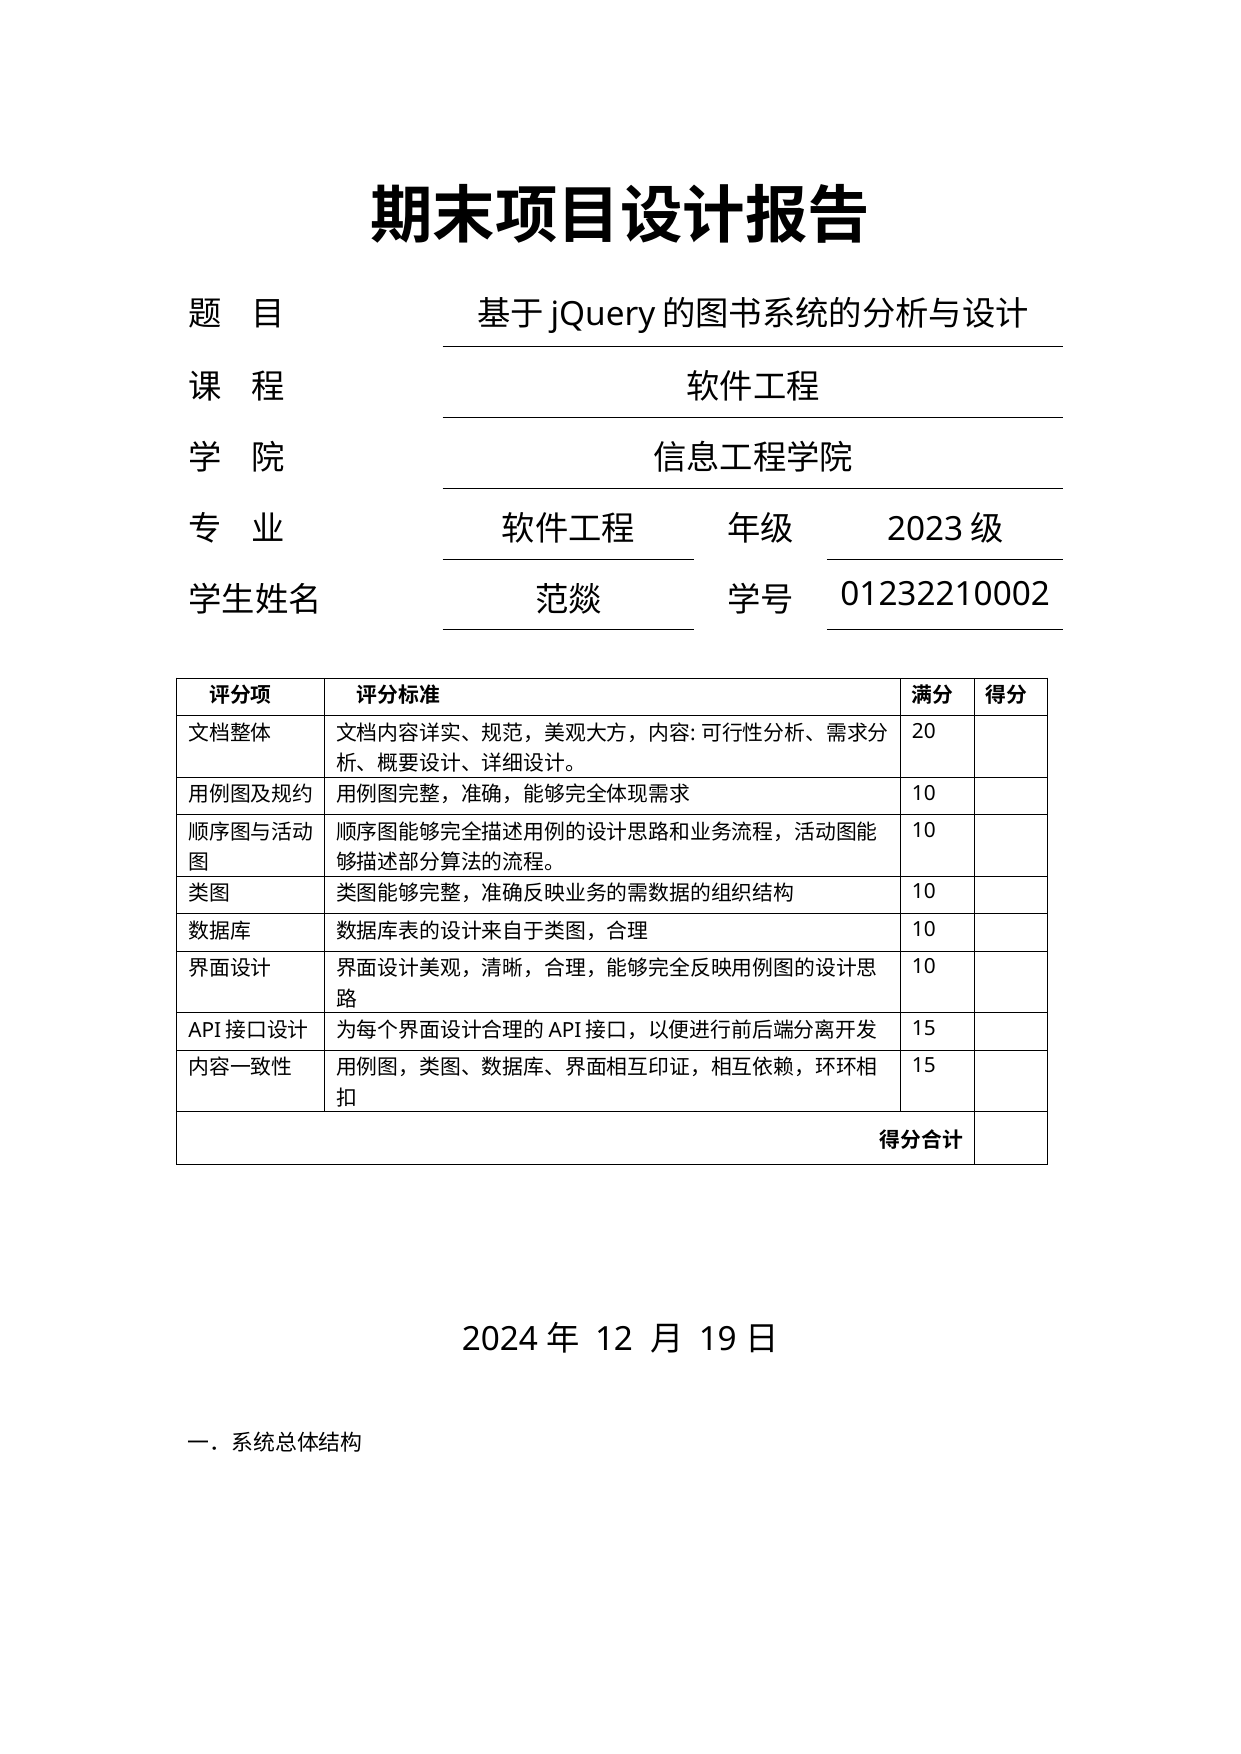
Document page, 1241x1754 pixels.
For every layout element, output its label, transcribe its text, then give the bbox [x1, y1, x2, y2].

table_cell 软件工程 [443, 489, 694, 558]
table_header 评分标准 [325, 679, 900, 715]
table_cell 012322100024 [827, 560, 1063, 629]
table_cell 学 院 [177, 417, 442, 488]
table_cell [975, 815, 1047, 876]
table_cell 软件工程 [443, 347, 1063, 417]
table_cell [975, 914, 1047, 951]
table_cell 文档内容详实、规范，美观大方，内容: 可行性分析、需求分析、概要设计、详细设计。 [325, 716, 900, 777]
table_cell 数据库表的设计来自于类图，合理 [325, 914, 900, 951]
table_cell 范燚 [443, 560, 694, 629]
text 一．系统总体结构 [187, 1425, 1053, 1457]
table_cell 10 [901, 877, 974, 913]
table_cell [975, 1112, 1047, 1164]
table_cell 15 [901, 1051, 974, 1111]
table_cell 学生姓名 [177, 559, 442, 629]
table_cell 类图 [177, 877, 324, 913]
table_cell 学号 [694, 559, 827, 629]
table_header 评分项 [177, 679, 324, 715]
table_header 基于jQuery的图书系统的分析与设计 [443, 276, 1063, 346]
table_cell [975, 877, 1047, 913]
table_cell [975, 716, 1047, 777]
table_cell 用例图完整，准确，能够完全体现需求 [325, 778, 900, 814]
table_cell 界面设计美观，清晰，合理，能够完全反映用例图的设计思路 [325, 952, 900, 1012]
table_cell 为每个界面设计合理的API接口，以便进行前后端分离开发 [325, 1013, 900, 1049]
table_cell 数据库 [177, 914, 324, 951]
table_cell 15 [901, 1013, 974, 1049]
table_cell 得分合计 [177, 1112, 974, 1164]
table_cell 内容一致性 [177, 1051, 324, 1111]
table_cell [975, 1013, 1047, 1049]
table_header 题 目 [177, 276, 442, 346]
table_cell 10 [901, 815, 974, 876]
table_cell 课 程 [177, 346, 442, 417]
table_cell 文档整体 [177, 716, 324, 777]
table_cell 2023级 [827, 489, 1063, 558]
text 期末项目设计报告 [187, 162, 1053, 259]
text 2024 年 12 月 19 日 [187, 1303, 1053, 1368]
table_cell 10 [901, 952, 974, 1012]
table_header 得分 [975, 679, 1047, 715]
table_cell 年级 [694, 489, 827, 558]
table_cell 类图能够完整，准确反映业务的需数据的组织结构 [325, 877, 900, 913]
table_cell 界面设计 [177, 952, 324, 1012]
table_cell 专 业 [177, 488, 442, 558]
table_cell 信息工程学院 [443, 418, 1063, 488]
table_cell 用例图及规约 [177, 778, 324, 814]
table_cell [975, 1051, 1047, 1111]
table_header 满分 [901, 679, 974, 715]
table_cell [975, 952, 1047, 1012]
table_cell [975, 778, 1047, 814]
table_cell 顺序图与活动图 [177, 815, 324, 876]
table_cell 顺序图能够完全描述用例的设计思路和业务流程，活动图能够描述部分算法的流程。 [325, 815, 900, 876]
table_cell 20 [901, 716, 974, 777]
table_cell 10 [901, 778, 974, 814]
table_cell 10 [901, 914, 974, 951]
table_cell 用例图，类图、数据库、界面相互印证，相互依赖，环环相扣 [325, 1051, 900, 1111]
table_cell API接口设计 [177, 1013, 324, 1049]
